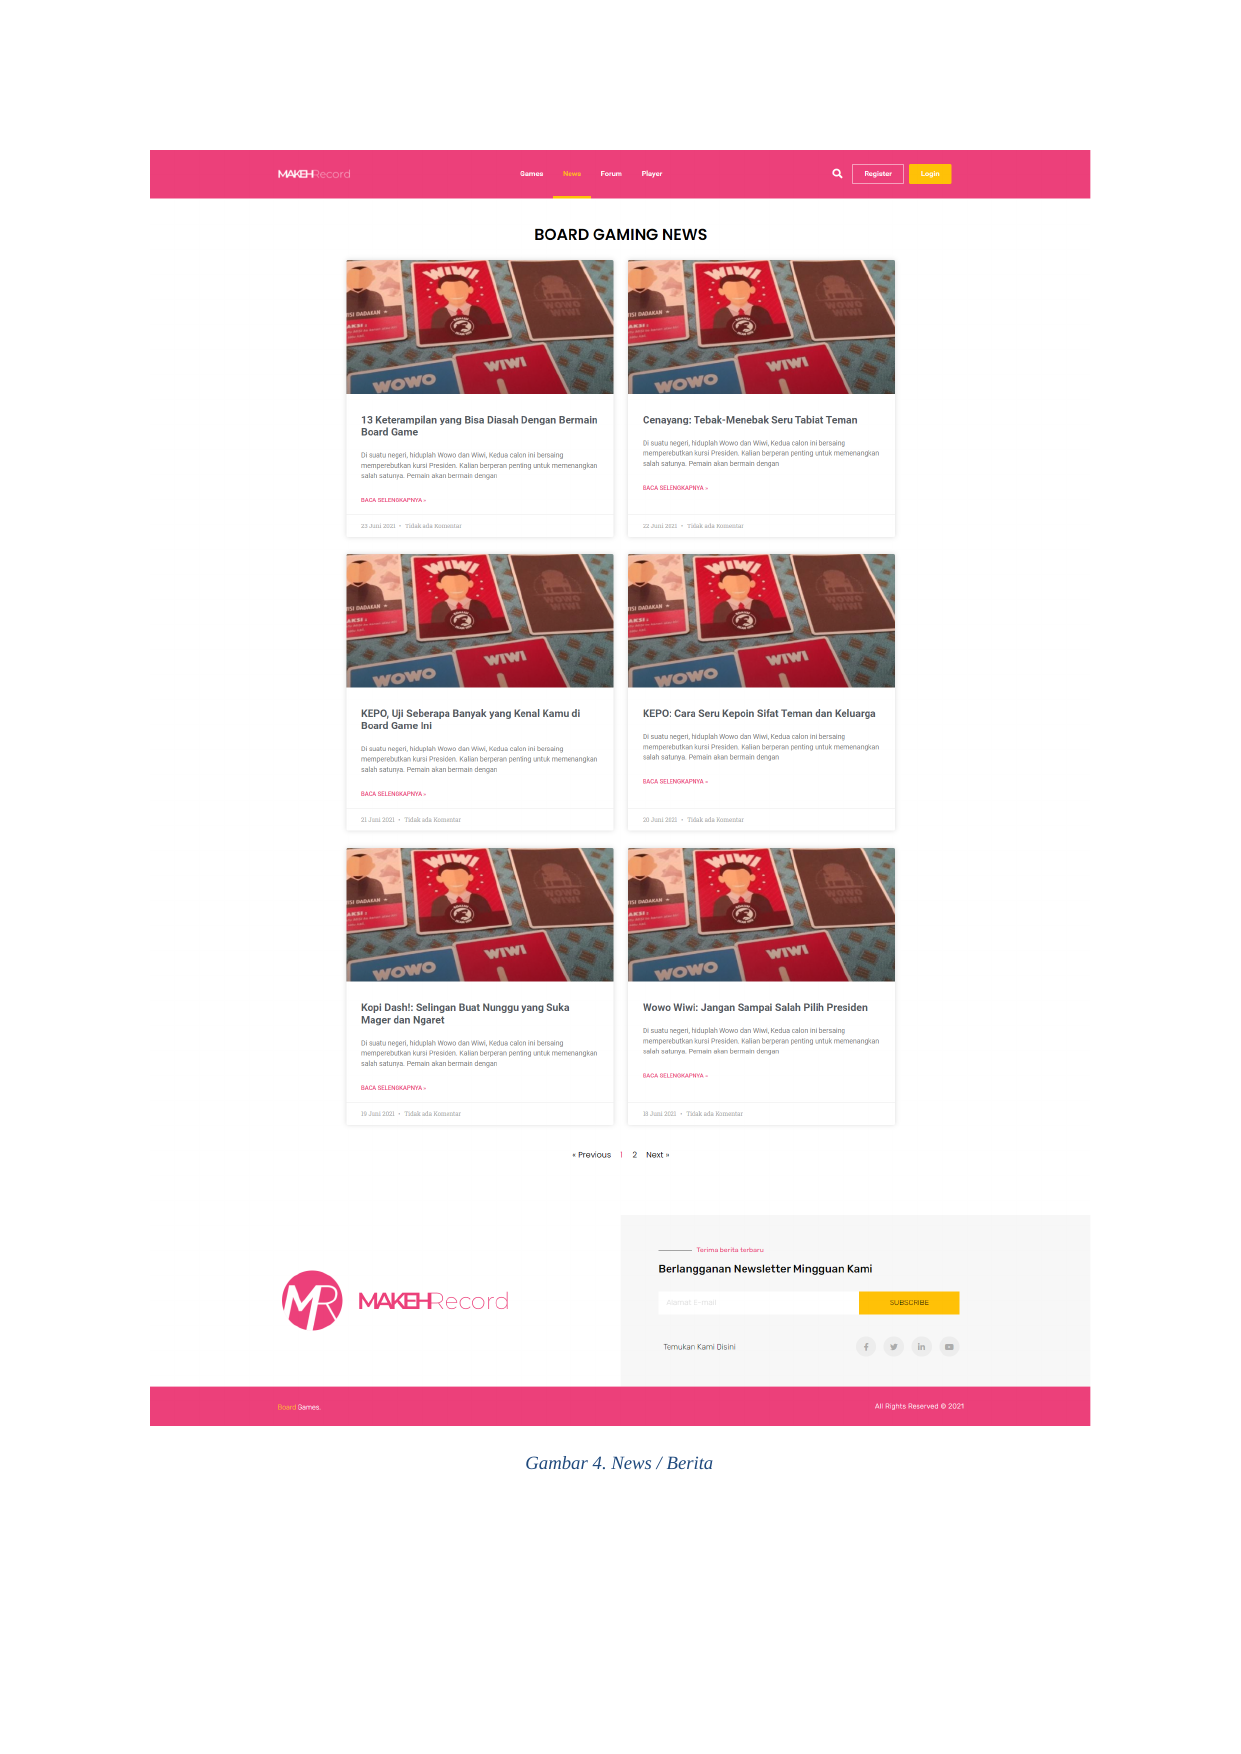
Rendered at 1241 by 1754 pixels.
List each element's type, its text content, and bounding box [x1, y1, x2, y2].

picture [150, 150, 1091, 1426]
